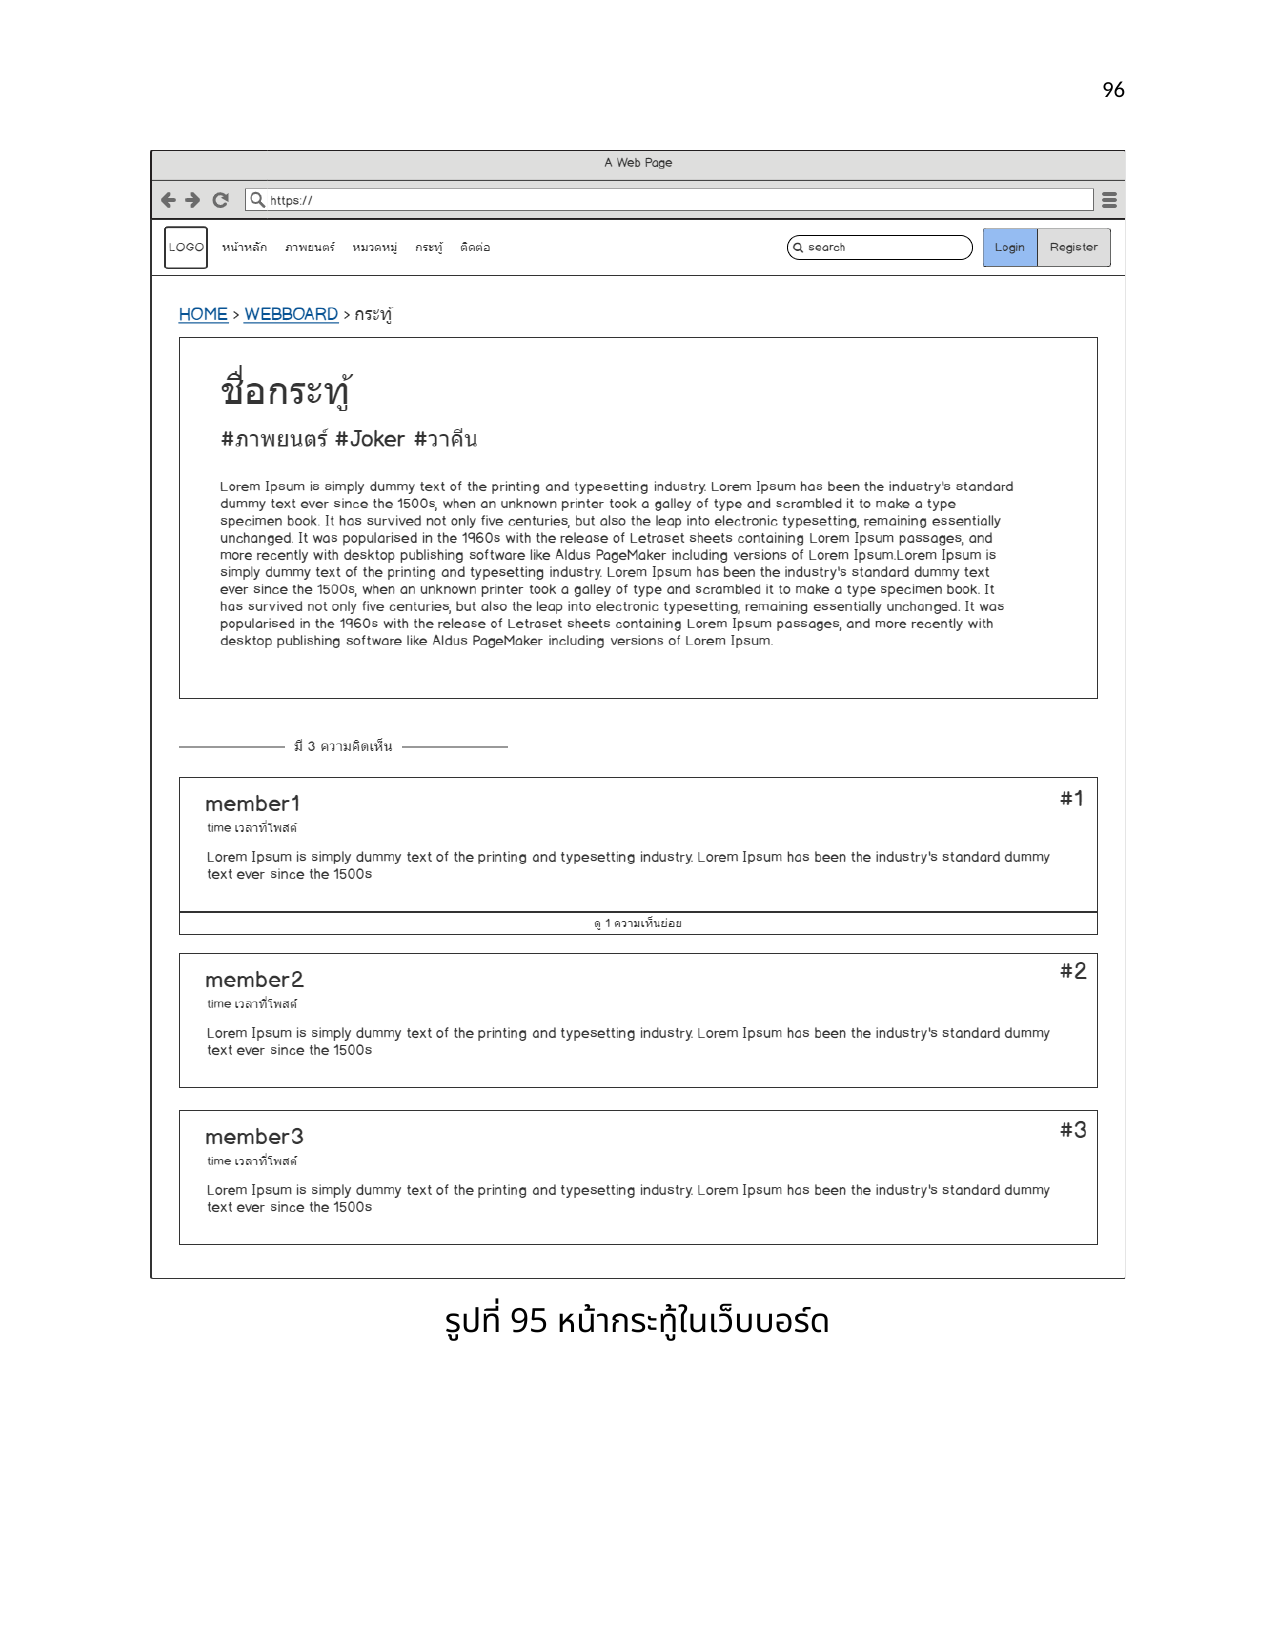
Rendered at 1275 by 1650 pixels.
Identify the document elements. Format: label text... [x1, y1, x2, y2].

text รูปที่ 95 หน้ากระทู้ในเว็บบอร์ด [150, 1297, 1125, 1348]
picture [150, 150, 1125, 1279]
